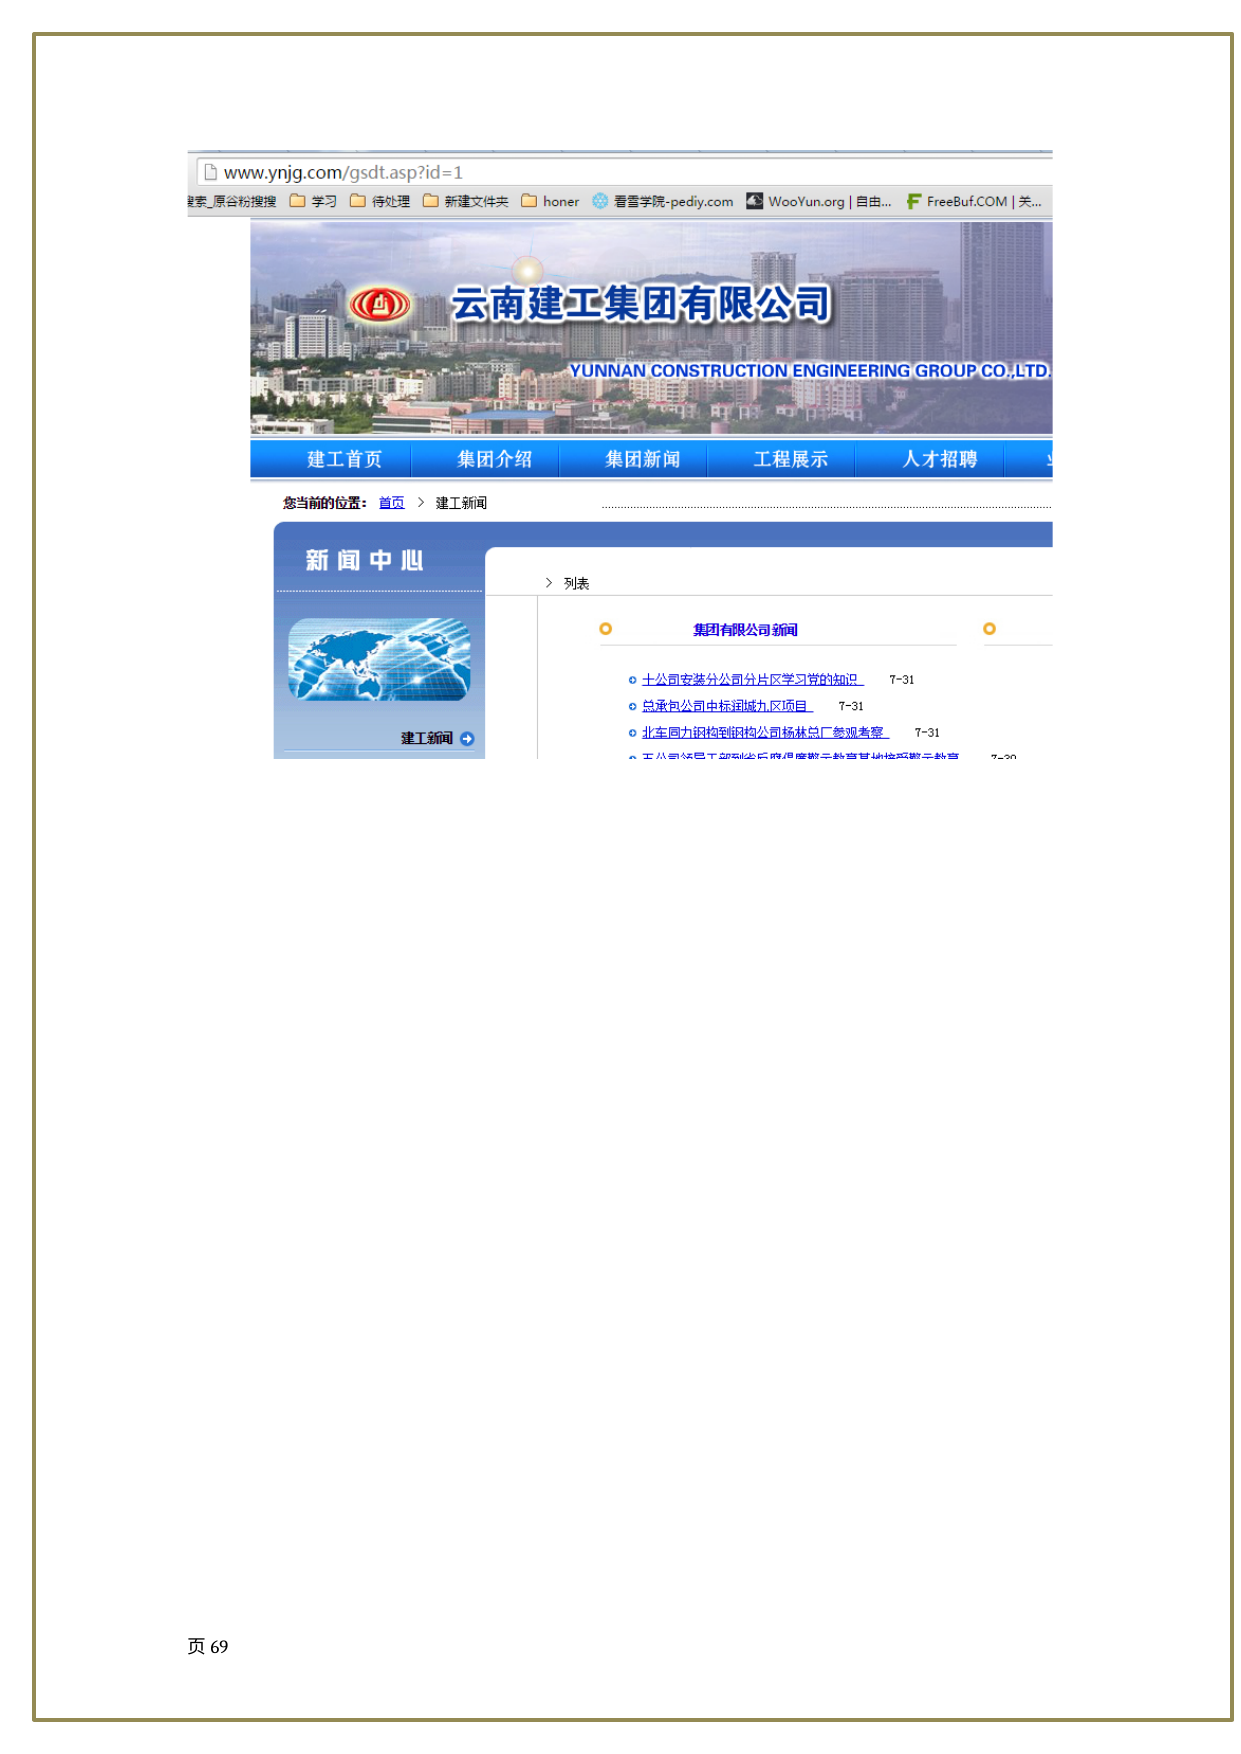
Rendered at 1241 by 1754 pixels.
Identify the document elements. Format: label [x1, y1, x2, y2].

picture [187, 150, 1053, 759]
